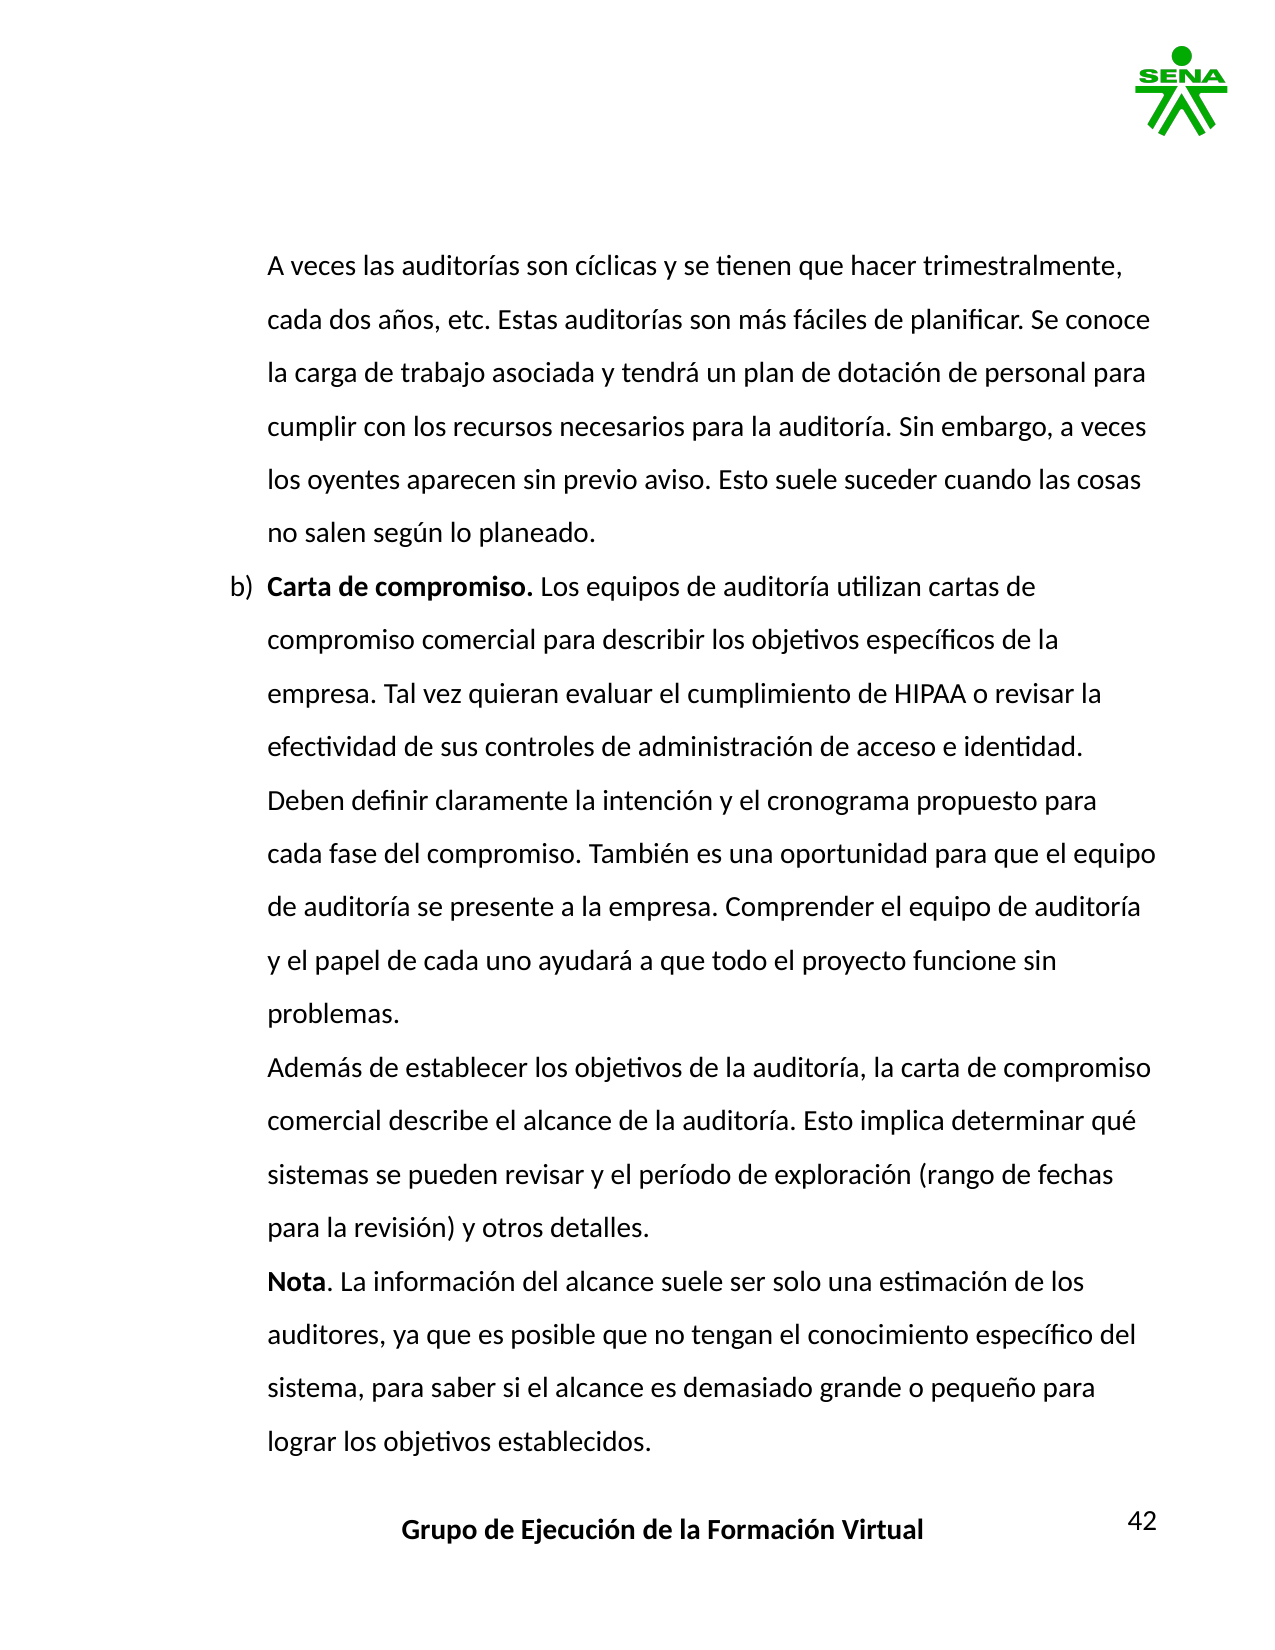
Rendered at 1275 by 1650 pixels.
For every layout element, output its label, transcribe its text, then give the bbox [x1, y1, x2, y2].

list A veces las auditorías son cíclicas y se tienen que hacer trimestralmente, cada dos años, etc. Estas auditorías son más fáciles de planificar. Se conoce la carga de trabajo asociada y tendrá un plan de dotación de personal para cumplir con los recursos necesarios para la auditoría. Sin embargo, a veces los oyentes aparecen sin previo aviso. Esto suele suceder cuando las cosas no salen según lo planeado. [267, 247, 1157, 550]
picture [1135, 46, 1228, 136]
list Carta de compromiso. Los equipos de auditoría utilizan cartas de compromiso comercial para describir los objetivos específicos de la empresa. Tal vez quieran evaluar el cumplimiento de HIPAA o revisar la efectividad de sus controles de administración de acceso e identidad. Deben definir claramente la intención y el cronograma propuesto para cada fase del compromiso. También es una oportunidad para que el equipo de auditoría se presente a la empresa. Comprender el equipo de auditoría y el papel de cada uno ayudará a que todo el proyecto funcione sin problemas. [229, 568, 1157, 1031]
list Además de establecer los objetivos de la auditoría, la carta de compromiso comercial describe el alcance de la auditoría. Esto implica determinar qué sistemas se pueden revisar y el período de exploración (rango de fechas para la revisión) y otros detalles. [267, 1049, 1157, 1245]
list Nota. La información del alcance suele ser solo una estimación de los auditores, ya que es posible que no tengan el conocimiento específico del sistema, para saber si el alcance es demasiado grande o pequeño para lograr los objetivos establecidos. [267, 1263, 1157, 1458]
